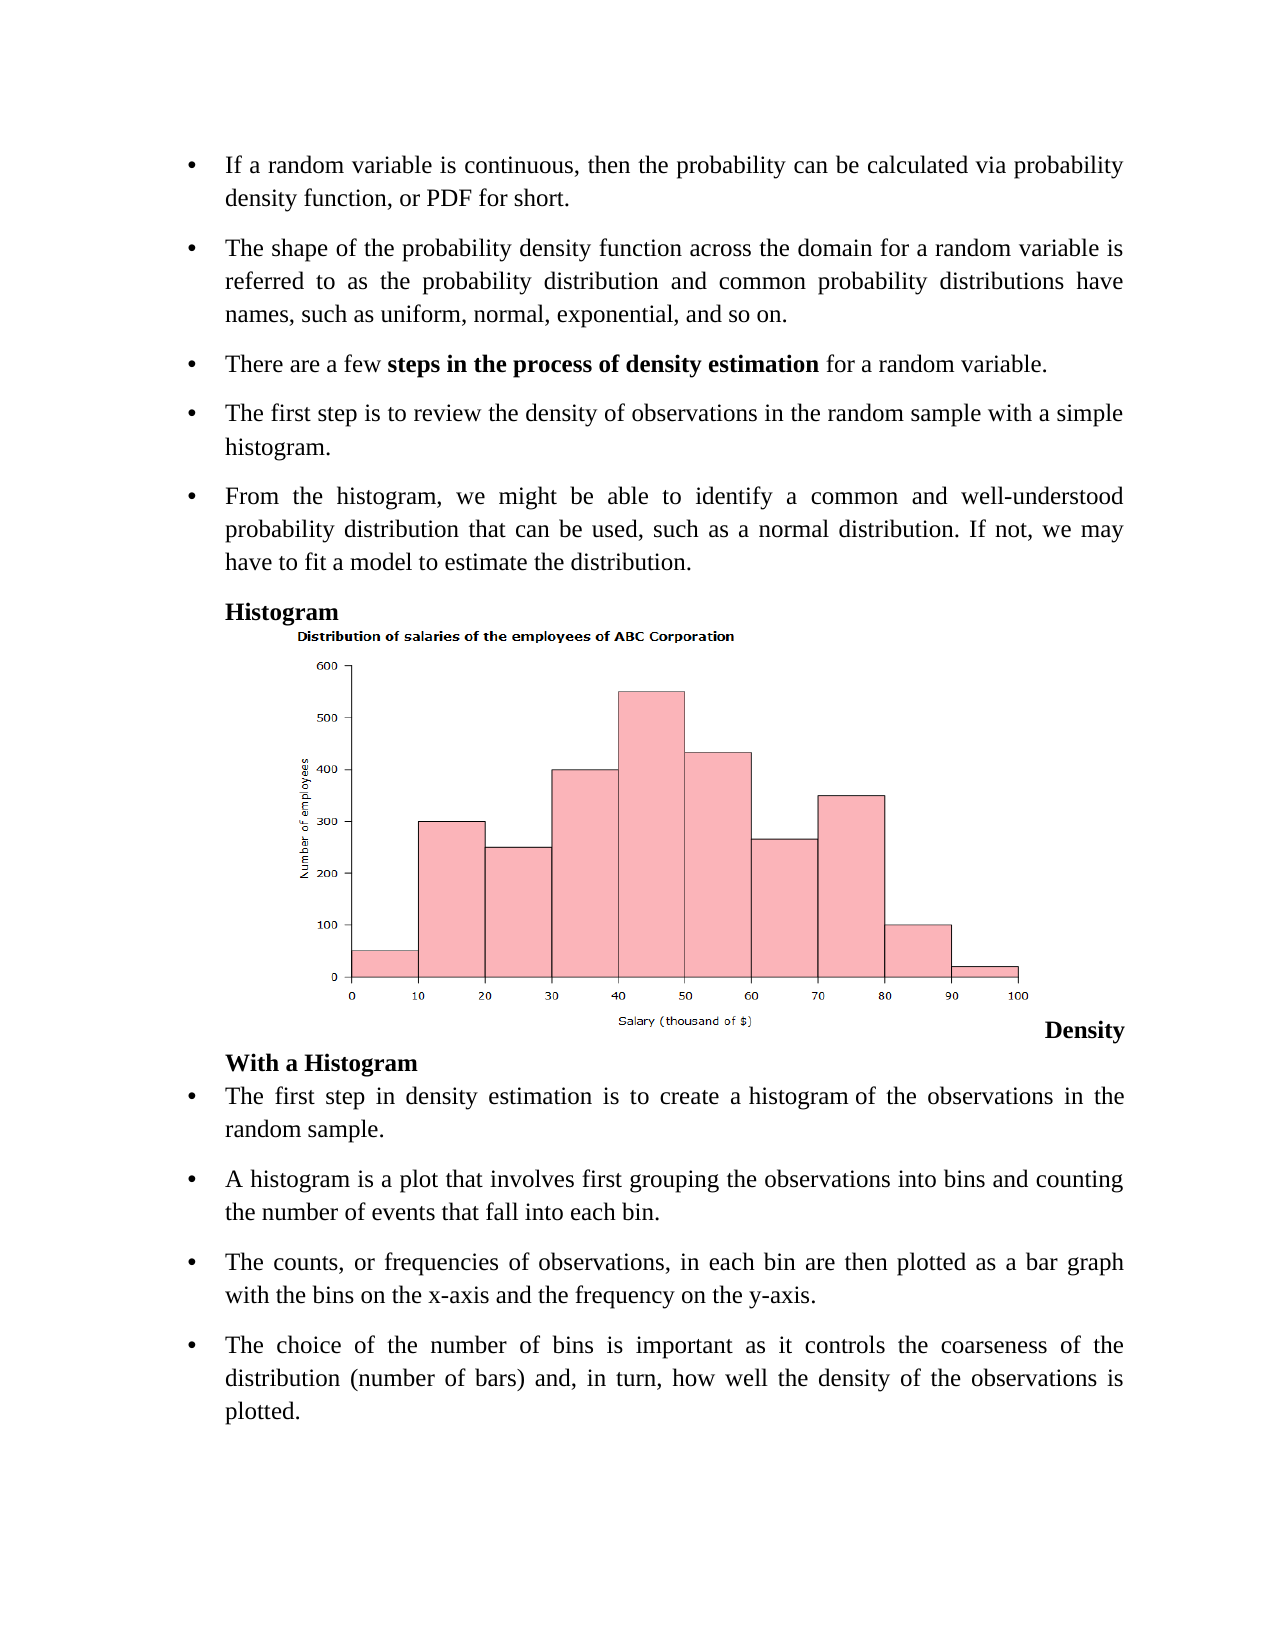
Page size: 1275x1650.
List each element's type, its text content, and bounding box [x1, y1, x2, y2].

list If a random variable is continuous, then the probability can be calculated via probability density function, or PDF for short. [187, 150, 1125, 212]
list The counts, or frequencies of observations, in each bin are then plotted as a bar graph with the bins on the x-axis and the frequency on the y-axis. [187, 1247, 1125, 1309]
list The first step is to review the density of observations in the random sample with a simple histogram. [187, 398, 1125, 460]
list The choice of the number of bins is important as it controls the coarseness of the distribution (number of bars) and, in turn, how well the density of the observations is plotted. [187, 1329, 1125, 1424]
list There are a few steps in the process of density estimation for a random variable. [187, 349, 1125, 377]
list The first step in density estimation is to create a histogram of the observations in the random sample. [187, 1081, 1125, 1143]
list From the histogram, we might be able to identify a common and well-understood probability distribution that can be used, such as a normal distribution. If not, we may have to fit a model to estimate the distribution. [187, 481, 1125, 576]
text Histogram [225, 597, 1125, 626]
picture [283, 630, 1045, 1039]
list A histogram is a plot that involves first grouping the observations into bins and counting the number of events that fall into each bin. [187, 1164, 1125, 1226]
list The shape of the probability density function across the domain for a random variable is referred to as the probability distribution and common probability distributions have names, such as uniform, normal, exponential, and so on. [187, 233, 1125, 328]
